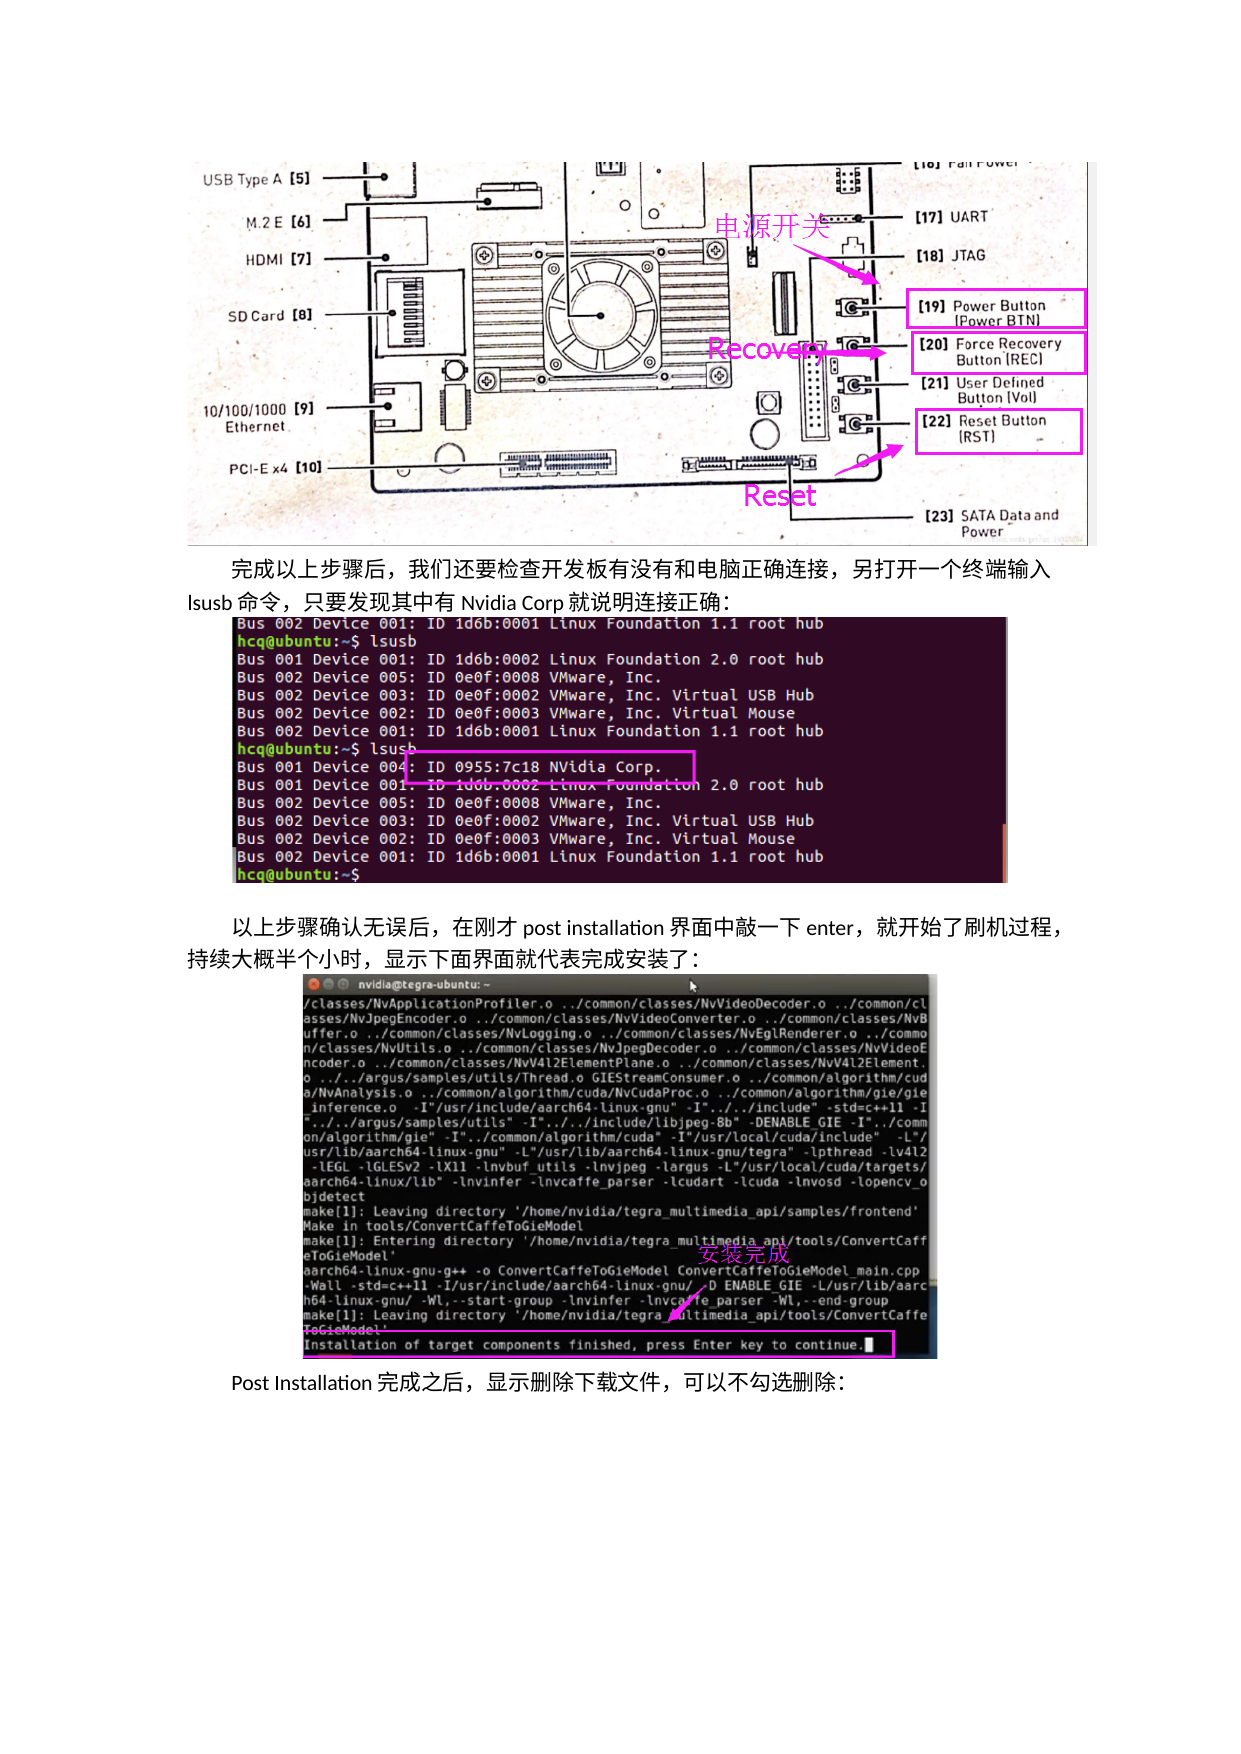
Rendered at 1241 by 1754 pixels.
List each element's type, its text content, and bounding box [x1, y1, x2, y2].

list 以上步骤确认无误后，在刚才post installation界面中敲一下enter，就开始了刷机过程，持续大概半个小时，显示下面界面就代表完成安装了： [187, 909, 1053, 974]
list 完成以上步骤后，我们还要检查开发板有没有和电脑正确连接，另打开一个终端输入lsusb 命令，只要发现其中有Nvidia Corp就说明连接正确： [187, 552, 1053, 617]
picture [232, 617, 1008, 883]
list Post Installation完成之后，显示删除下载文件，可以不勾选删除： [187, 1364, 1053, 1397]
picture [187, 162, 1097, 546]
picture [302, 974, 938, 1359]
